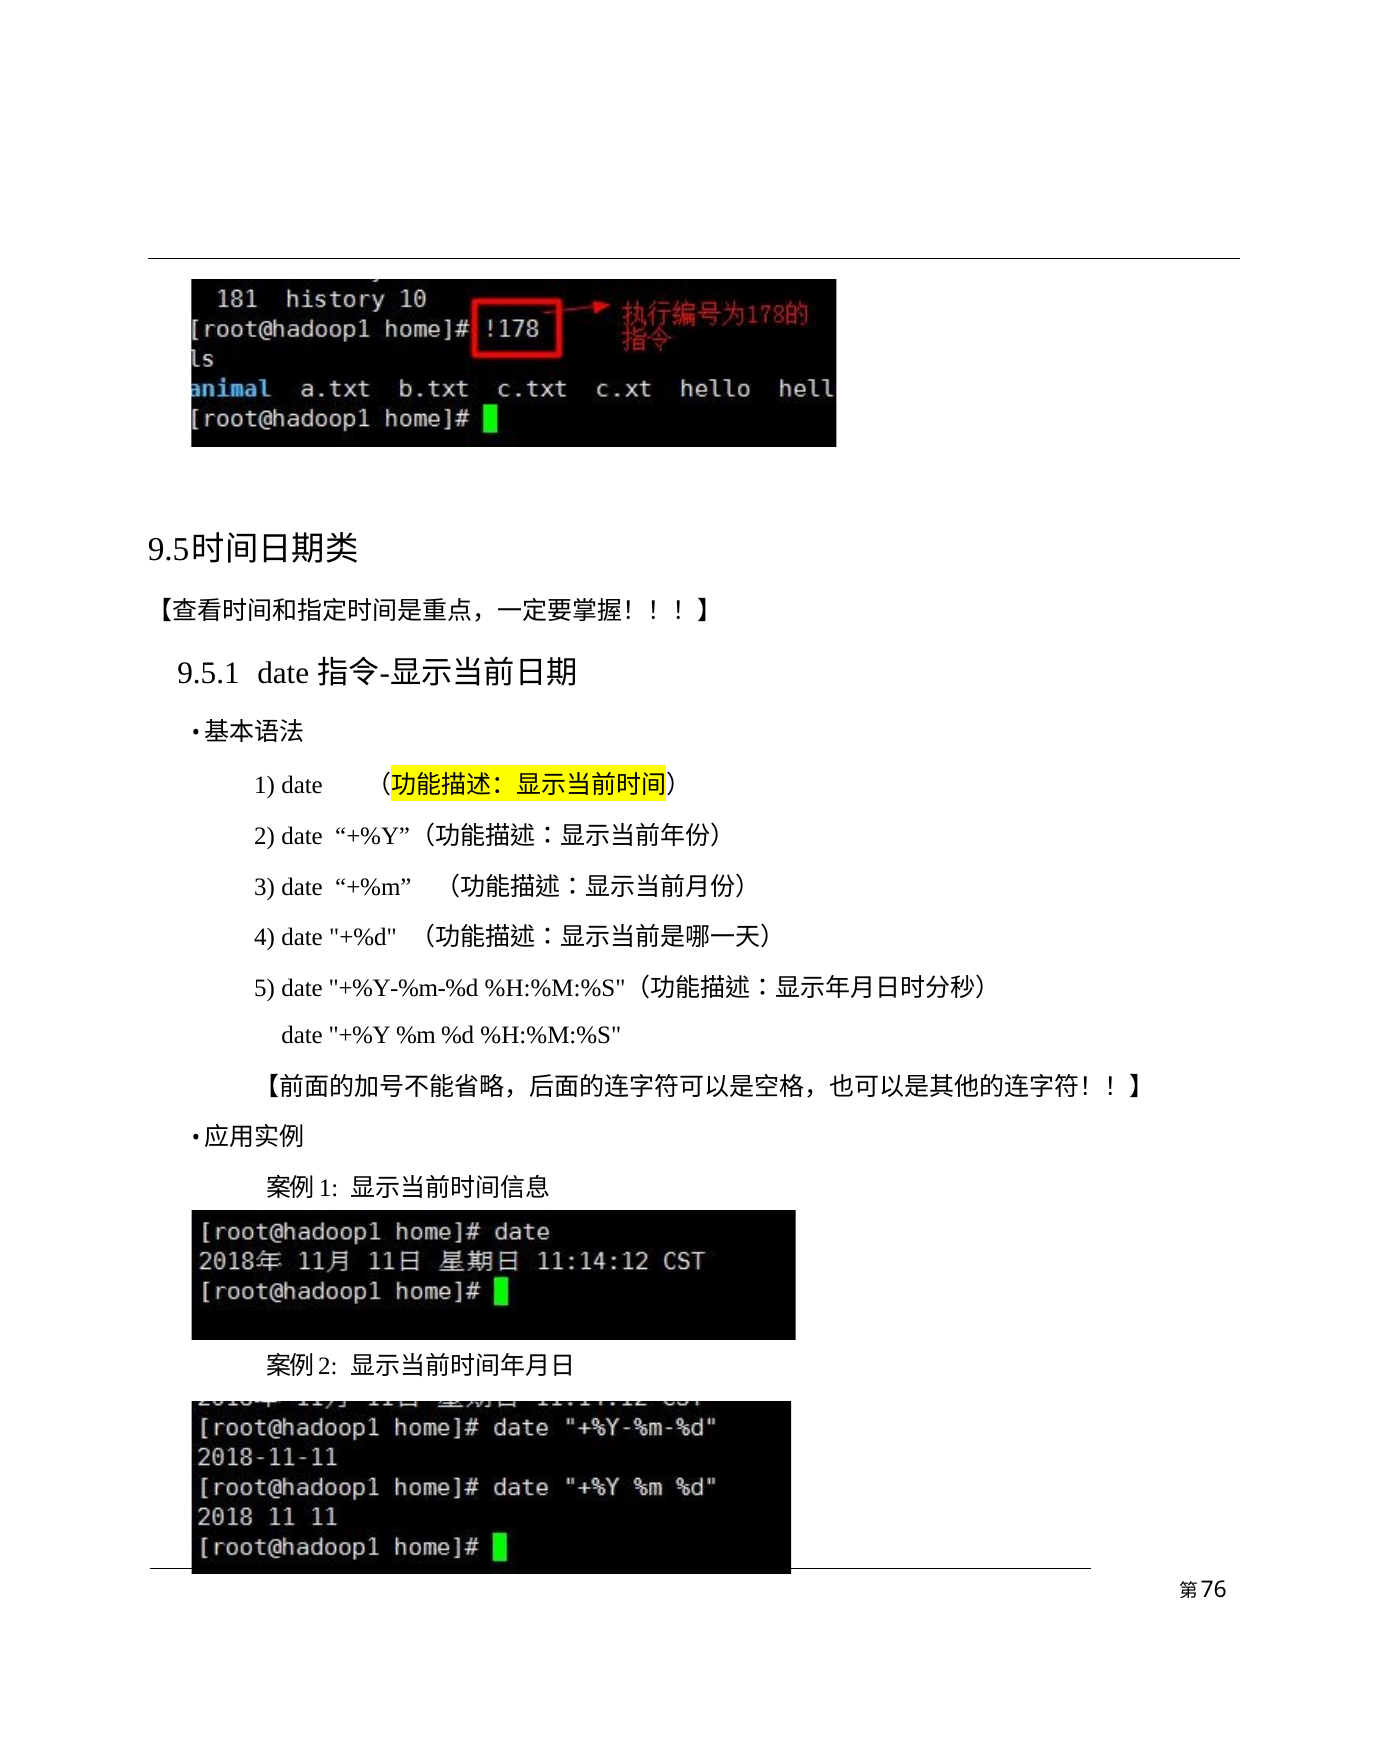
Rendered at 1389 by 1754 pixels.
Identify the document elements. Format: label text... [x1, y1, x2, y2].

list date “+%m” （功能描述：显示当前月份） [254, 868, 1345, 902]
list 应用实例 [191, 1119, 1345, 1153]
subtitle date 指令-显示当前日期 [177, 650, 1345, 693]
list date "+%Y %m %d %H:%M:%S" [281, 1021, 1345, 1049]
text 案例 1: 显示当前时间信息 [266, 1170, 1345, 1204]
subtitle 时间日期类 [148, 524, 1345, 570]
text 【前面的加号不能省略，后面的连字符可以是空格，也可以是其他的连字符！！】 [254, 1066, 1345, 1102]
picture [191, 1401, 792, 1574]
subtitle 【查看时间和指定时间是重点，一定要掌握！！！】 [148, 590, 1345, 627]
list 基本语法 [191, 714, 1345, 748]
picture [191, 279, 837, 447]
list date "+%Y-%m-%d %H:%M:%S"（功能描述：显示年月日时分秒） [254, 970, 1345, 1004]
list date "+%d" （功能描述：显示当前是哪一天） [254, 919, 1345, 953]
picture [191, 1210, 796, 1340]
list date “+%Y” （功能描述：显示当前年份） [254, 817, 1345, 851]
list date （功能描述：显示当前时间） [254, 764, 1345, 801]
